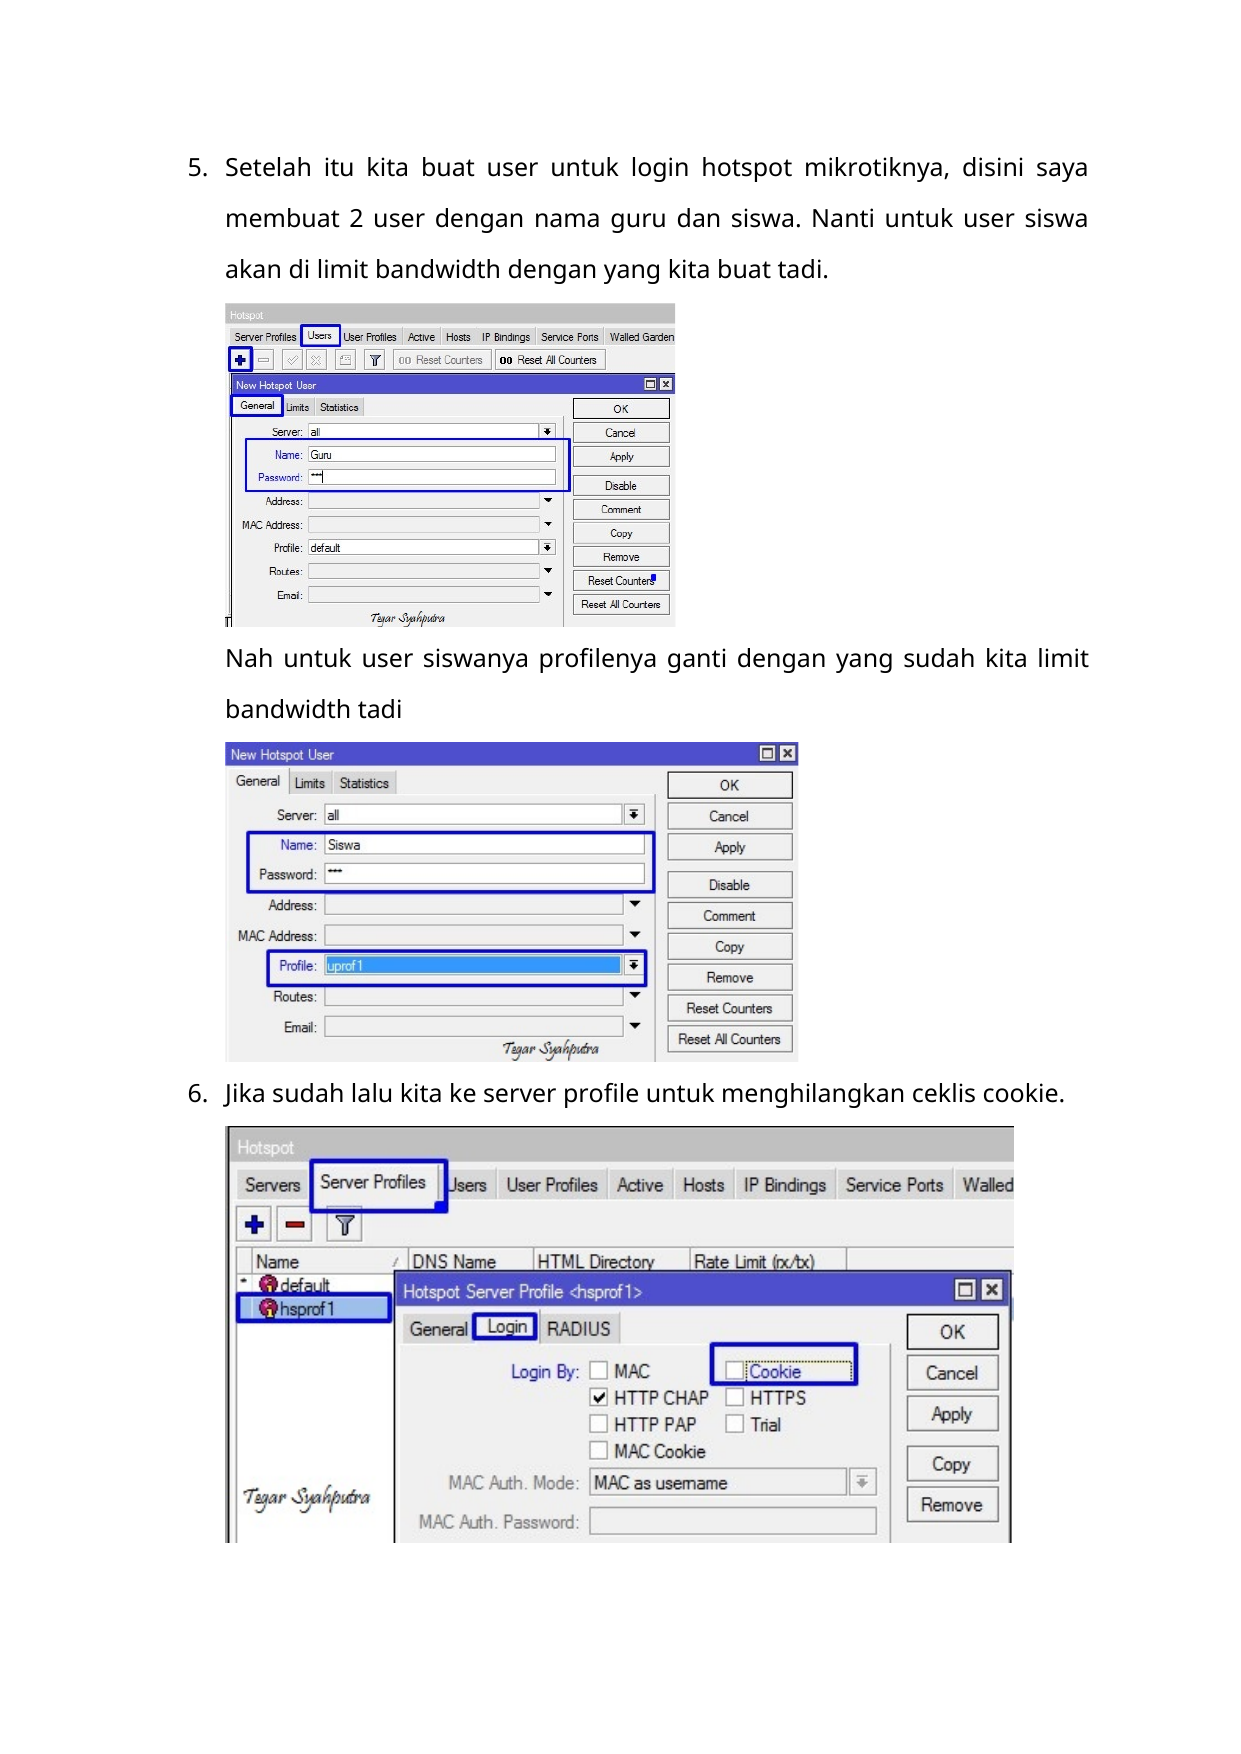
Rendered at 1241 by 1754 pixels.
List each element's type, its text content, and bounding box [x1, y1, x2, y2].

list Nah untuk user siswanya profilenya ganti dengan yang sudah kita limit bandwidth tadi [225, 641, 1090, 726]
picture [225, 303, 675, 627]
list Setelah itu kita buat user untuk login hotspot mikrotiknya, disini saya membuat 2 user dengan nama guru dan siswa. Nanti untuk user siswa akan di limit bandwidth dengan yang kita buat tadi. [187, 150, 1090, 286]
list Jika sudah lalu kita ke server profile untuk menghilangkan ceklis cookie. [187, 1076, 1090, 1110]
picture [225, 742, 799, 1062]
picture [225, 1126, 1014, 1543]
